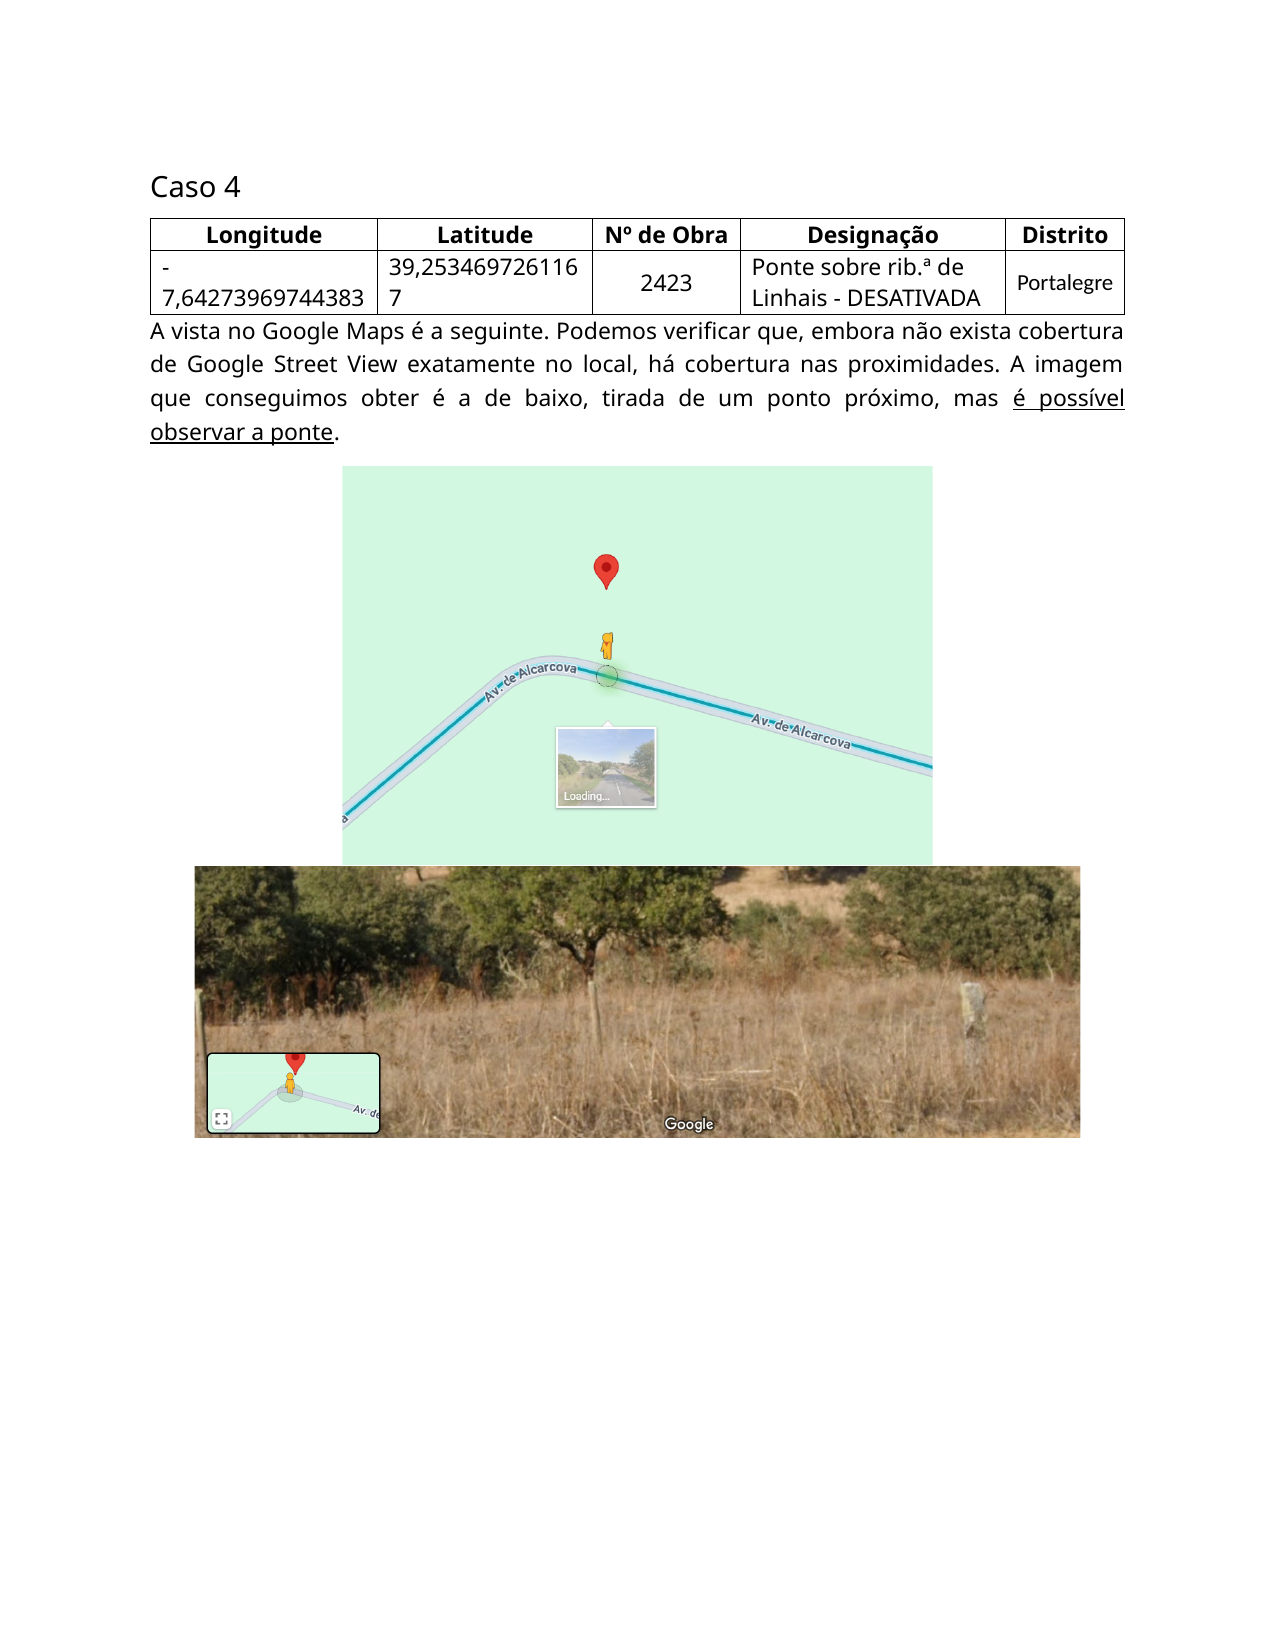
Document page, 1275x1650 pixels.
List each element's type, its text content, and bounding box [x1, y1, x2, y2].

table_cell 2423 [593, 251, 740, 314]
table_header Latitude [378, 219, 592, 250]
table_cell -7,64273969744383 [151, 251, 377, 314]
table_header Nº de Obra [593, 219, 740, 250]
text A vista no Google Maps é a seguinte. Podemos verificar que, embora não exista cobertura de Google Street View exatamente no local, há cobertura nas proximidades. A imagem que conseguimos obter é a de baixo, tirada de um ponto próximo, mas é possível observar a ponte. [150, 315, 1125, 447]
table_header Designação [741, 219, 1005, 250]
table_cell 39,2534697261167 [378, 251, 592, 314]
picture [194, 866, 1081, 1138]
subtitle Caso 4 [150, 167, 1125, 206]
table_cell Portalegre [1006, 251, 1124, 314]
table_header Longitude [151, 219, 377, 250]
picture [342, 466, 933, 865]
table_header Distrito [1006, 219, 1124, 250]
table_cell Ponte sobre rib.ª de Linhais - DESATIVADA [741, 251, 1005, 314]
